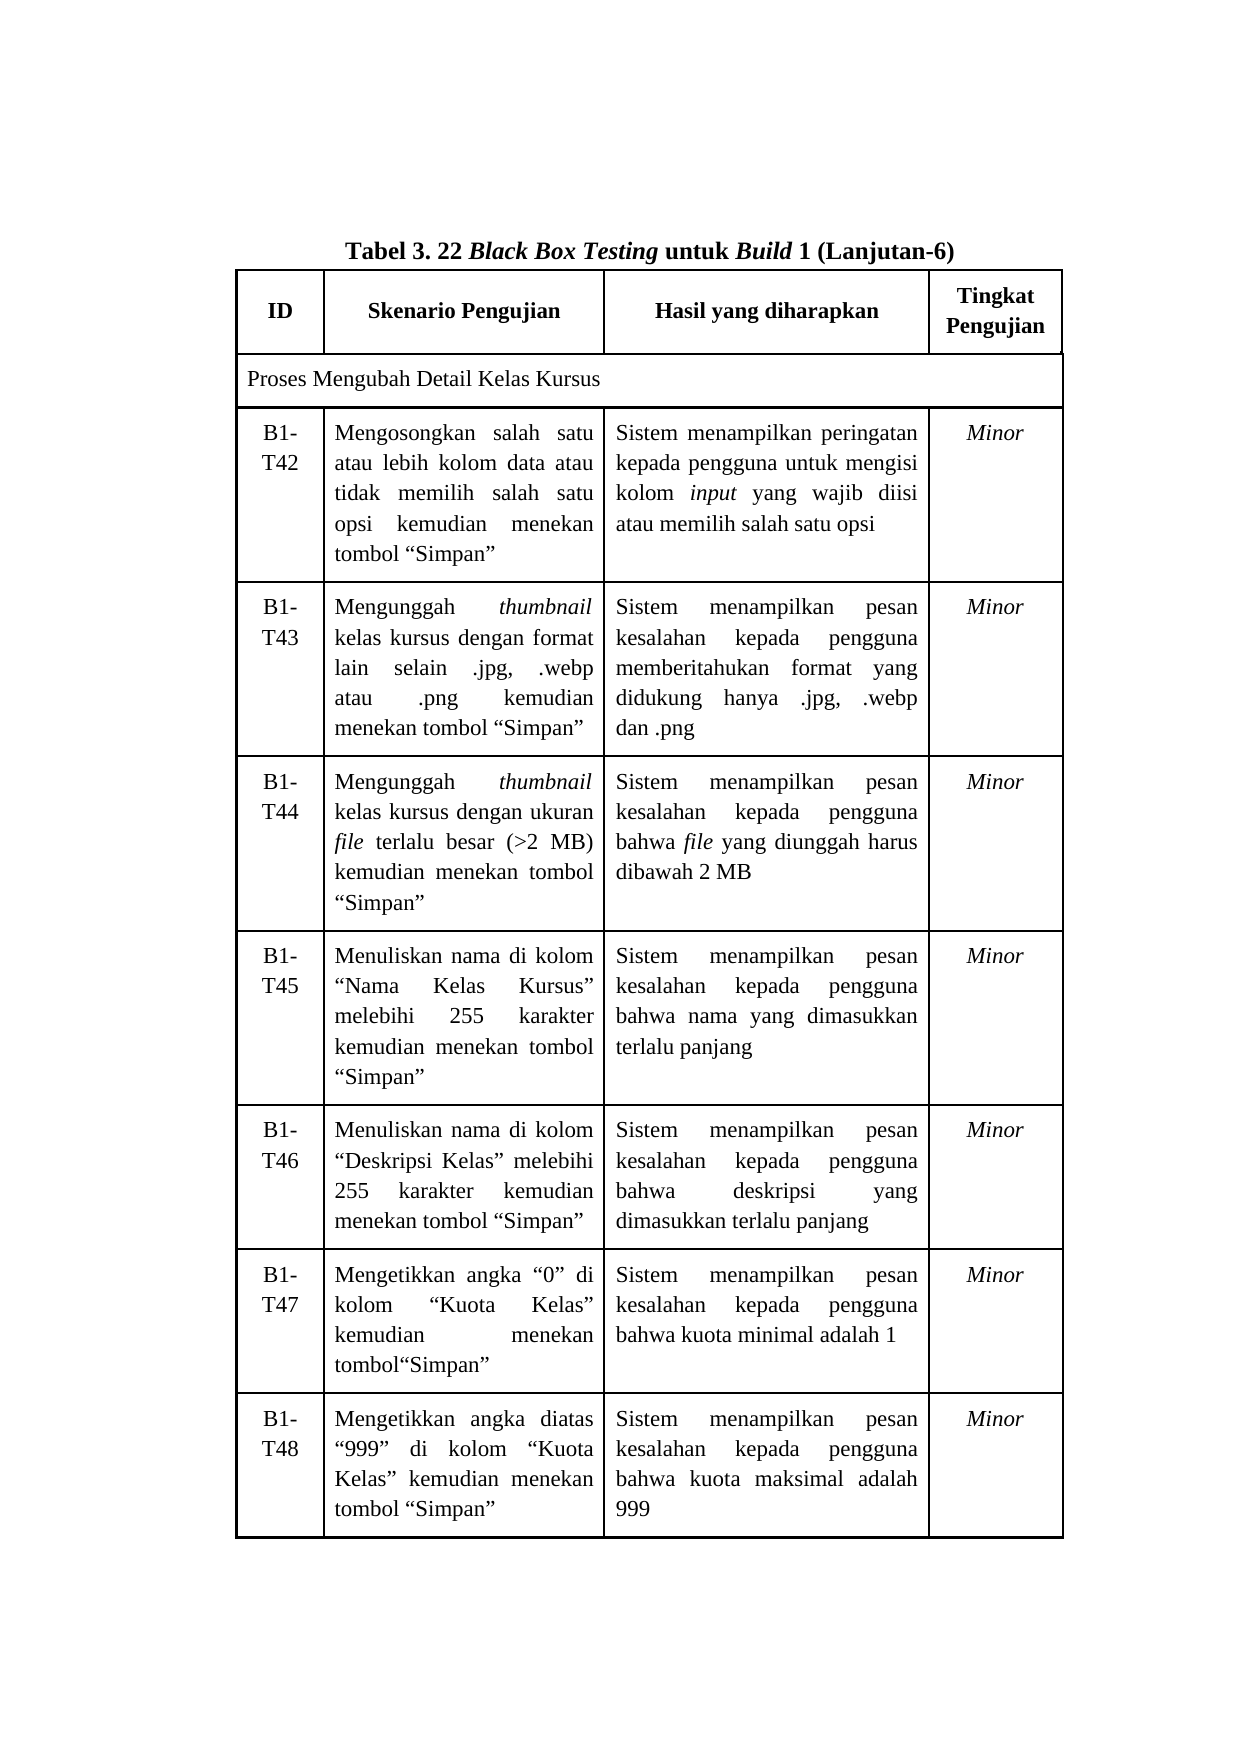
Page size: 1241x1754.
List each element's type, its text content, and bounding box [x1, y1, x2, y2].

table_cell Mengetikkan angka diatas “999” di kolom “Kuota Kelas” kemudian menekan tombol “Simpan” [325, 1394, 603, 1536]
table_cell Minor [930, 583, 1062, 755]
table_cell Minor [930, 932, 1062, 1104]
table_cell Sistem menampilkan peringatan kepada pengguna untuk mengisi kolom input yang wajib diisi atau memilih salah satu opsi [605, 409, 928, 581]
table_cell B1-T44 [238, 757, 323, 929]
table_cell Sistem menampilkan pesan kesalahan kepada pengguna bahwa nama yang dimasukkan terlalu panjang [605, 932, 928, 1104]
table_cell Menuliskan nama di kolom “Deskripsi Kelas” melebihi 255 karakter kemudian menekan tombol “Simpan” [325, 1106, 603, 1248]
table_cell B1-T48 [238, 1394, 323, 1536]
table_cell Sistem menampilkan pesan kesalahan kepada pengguna bahwa kuota minimal adalah 1 [605, 1250, 928, 1392]
table_header Tingkat Pengujian [930, 271, 1061, 353]
table_cell Minor [930, 757, 1062, 929]
table_cell Minor [930, 1106, 1062, 1248]
table_cell Minor [930, 409, 1062, 581]
table_cell Mengetikkan angka “0” di kolom “Kuota Kelas” kemudian menekan tombol“Simpan” [325, 1250, 603, 1392]
table_cell B1-T42 [238, 409, 323, 581]
table_cell Mengunggah thumbnail kelas kursus dengan format lain selain .jpg, .webp atau .png kemudian menekan tombol “Simpan” [325, 583, 603, 755]
table_cell Mengosongkan salah satu atau lebih kolom data atau tidak memilih salah satu opsi kemudian menekan tombol “Simpan” [325, 409, 603, 581]
text Tabel 3. 22 Black Box Testing untuk Build 1 (Lanjutan-6) [236, 236, 1063, 265]
table_header ID [238, 271, 323, 353]
table_cell B1-T45 [238, 932, 323, 1104]
table_cell B1-T46 [238, 1106, 323, 1248]
table_header Hasil yang diharapkan [605, 271, 928, 353]
table_cell Sistem menampilkan pesan kesalahan kepada pengguna bahwa deskripsi yang dimasukkan terlalu panjang [605, 1106, 928, 1248]
table_cell Sistem menampilkan pesan kesalahan kepada pengguna bahwa file yang diunggah harus dibawah 2 MB [605, 757, 928, 929]
table_cell Menuliskan nama di kolom “Nama Kelas Kursus” melebihi 255 karakter kemudian menekan tombol “Simpan” [325, 932, 603, 1104]
table_cell Proses Mengubah Detail Kelas Kursus [238, 355, 1062, 406]
table_cell Minor [930, 1394, 1062, 1536]
table_cell Sistem menampilkan pesan kesalahan kepada pengguna bahwa kuota maksimal adalah 999 [605, 1394, 928, 1536]
table_cell Mengunggah thumbnail kelas kursus dengan ukuran file terlalu besar (>2 MB) kemudian menekan tombol “Simpan” [325, 757, 603, 929]
table_cell B1-T43 [238, 583, 323, 755]
table_header Skenario Pengujian [325, 271, 603, 353]
table_cell Sistem menampilkan pesan kesalahan kepada pengguna memberitahukan format yang didukung hanya .jpg, .webp dan .png [605, 583, 928, 755]
table_cell Minor [930, 1250, 1062, 1392]
table_cell B1-T47 [238, 1250, 323, 1392]
